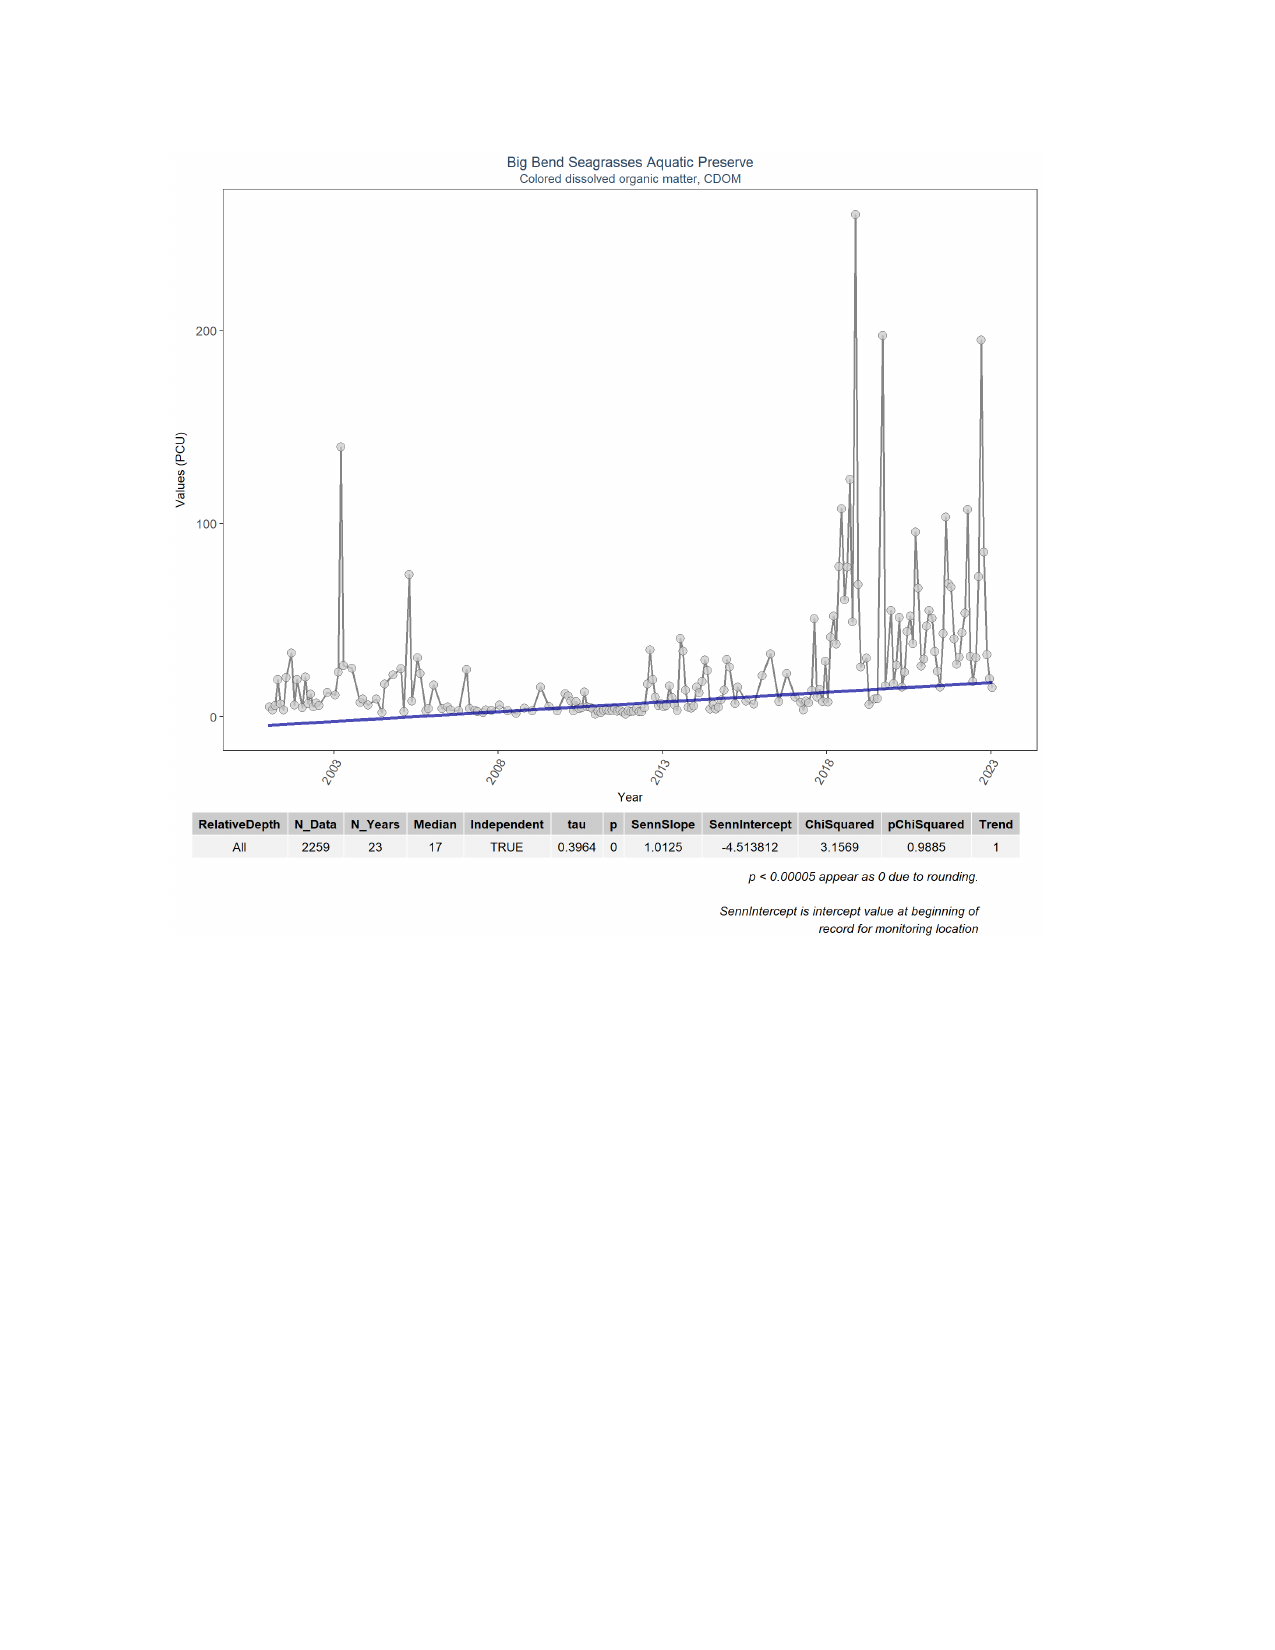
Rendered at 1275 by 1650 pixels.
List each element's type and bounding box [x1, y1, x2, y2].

picture [168, 150, 1044, 938]
